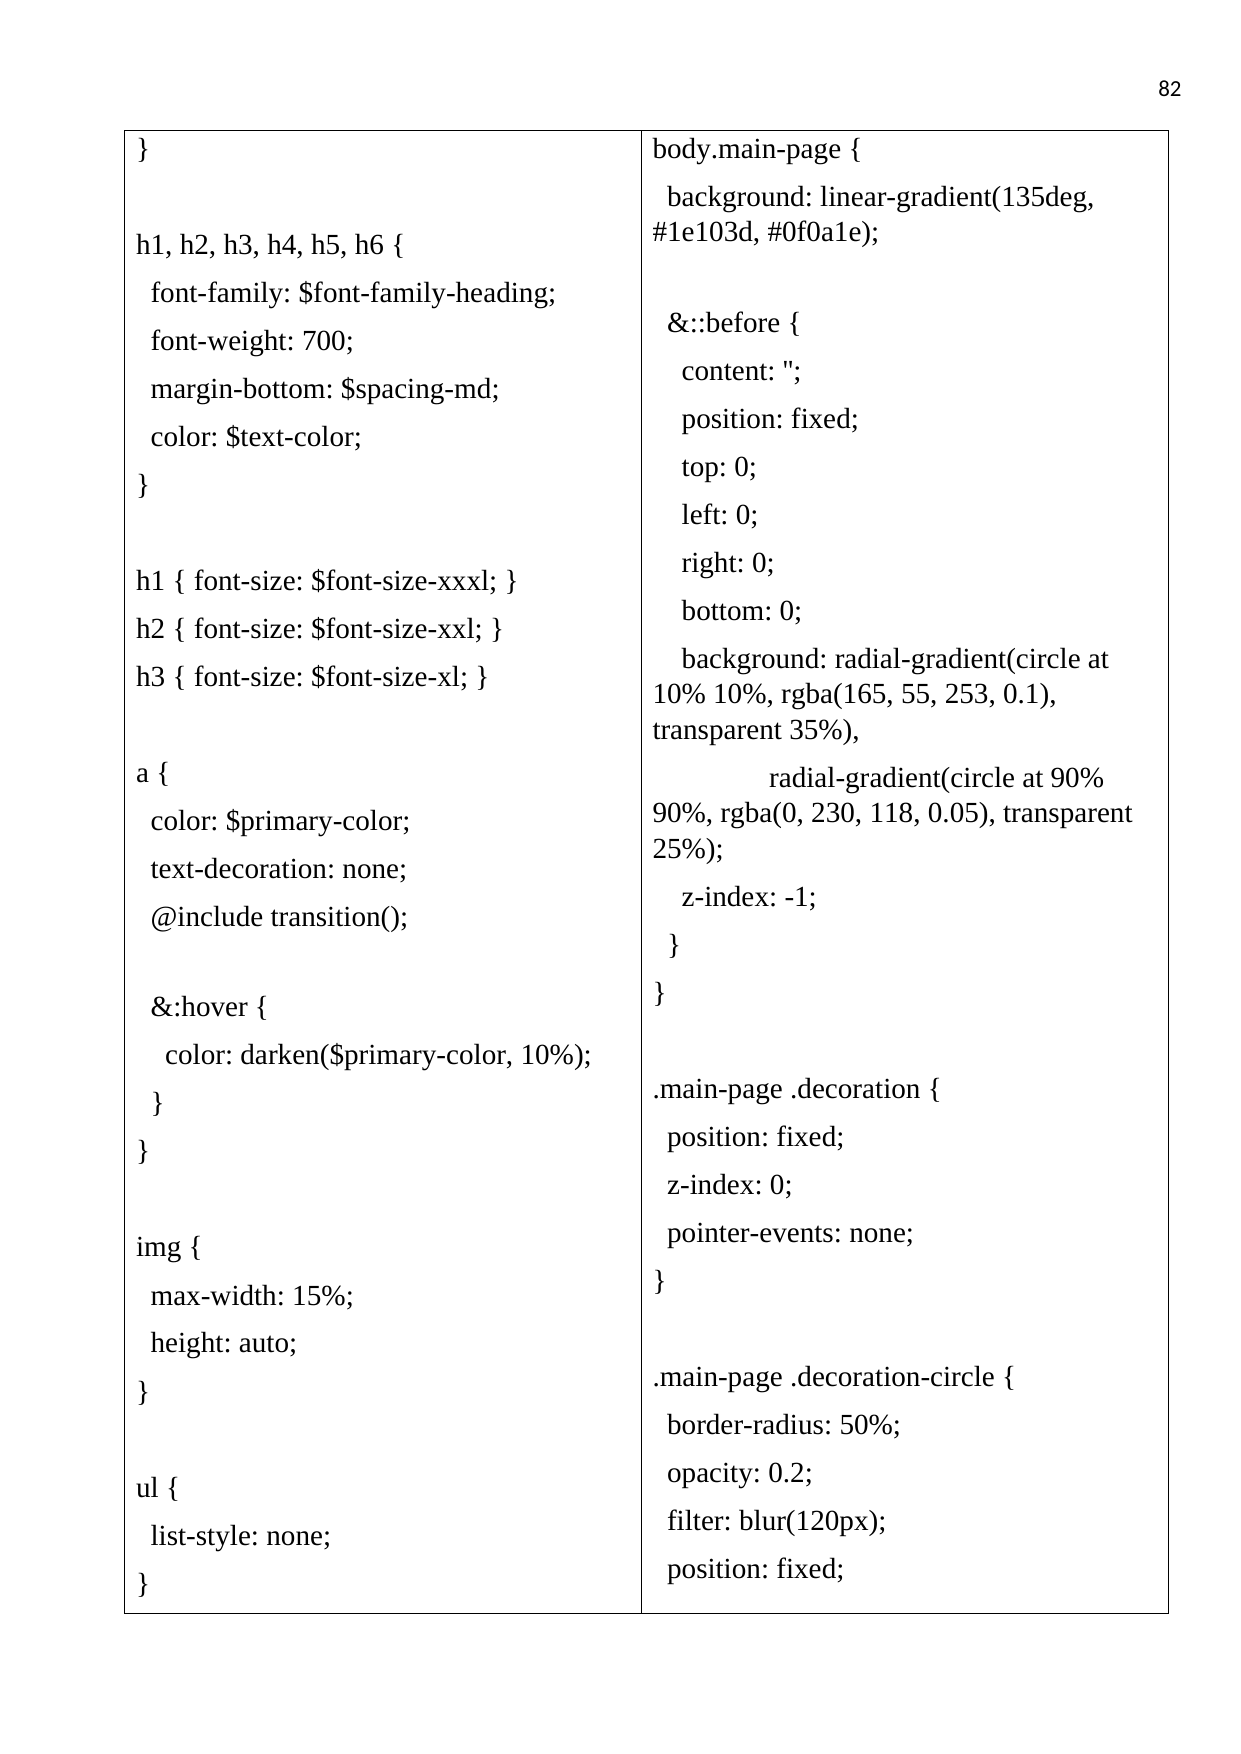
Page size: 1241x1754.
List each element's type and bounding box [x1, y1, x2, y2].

table_header [642, 131, 1168, 1613]
table_header [125, 131, 641, 1613]
